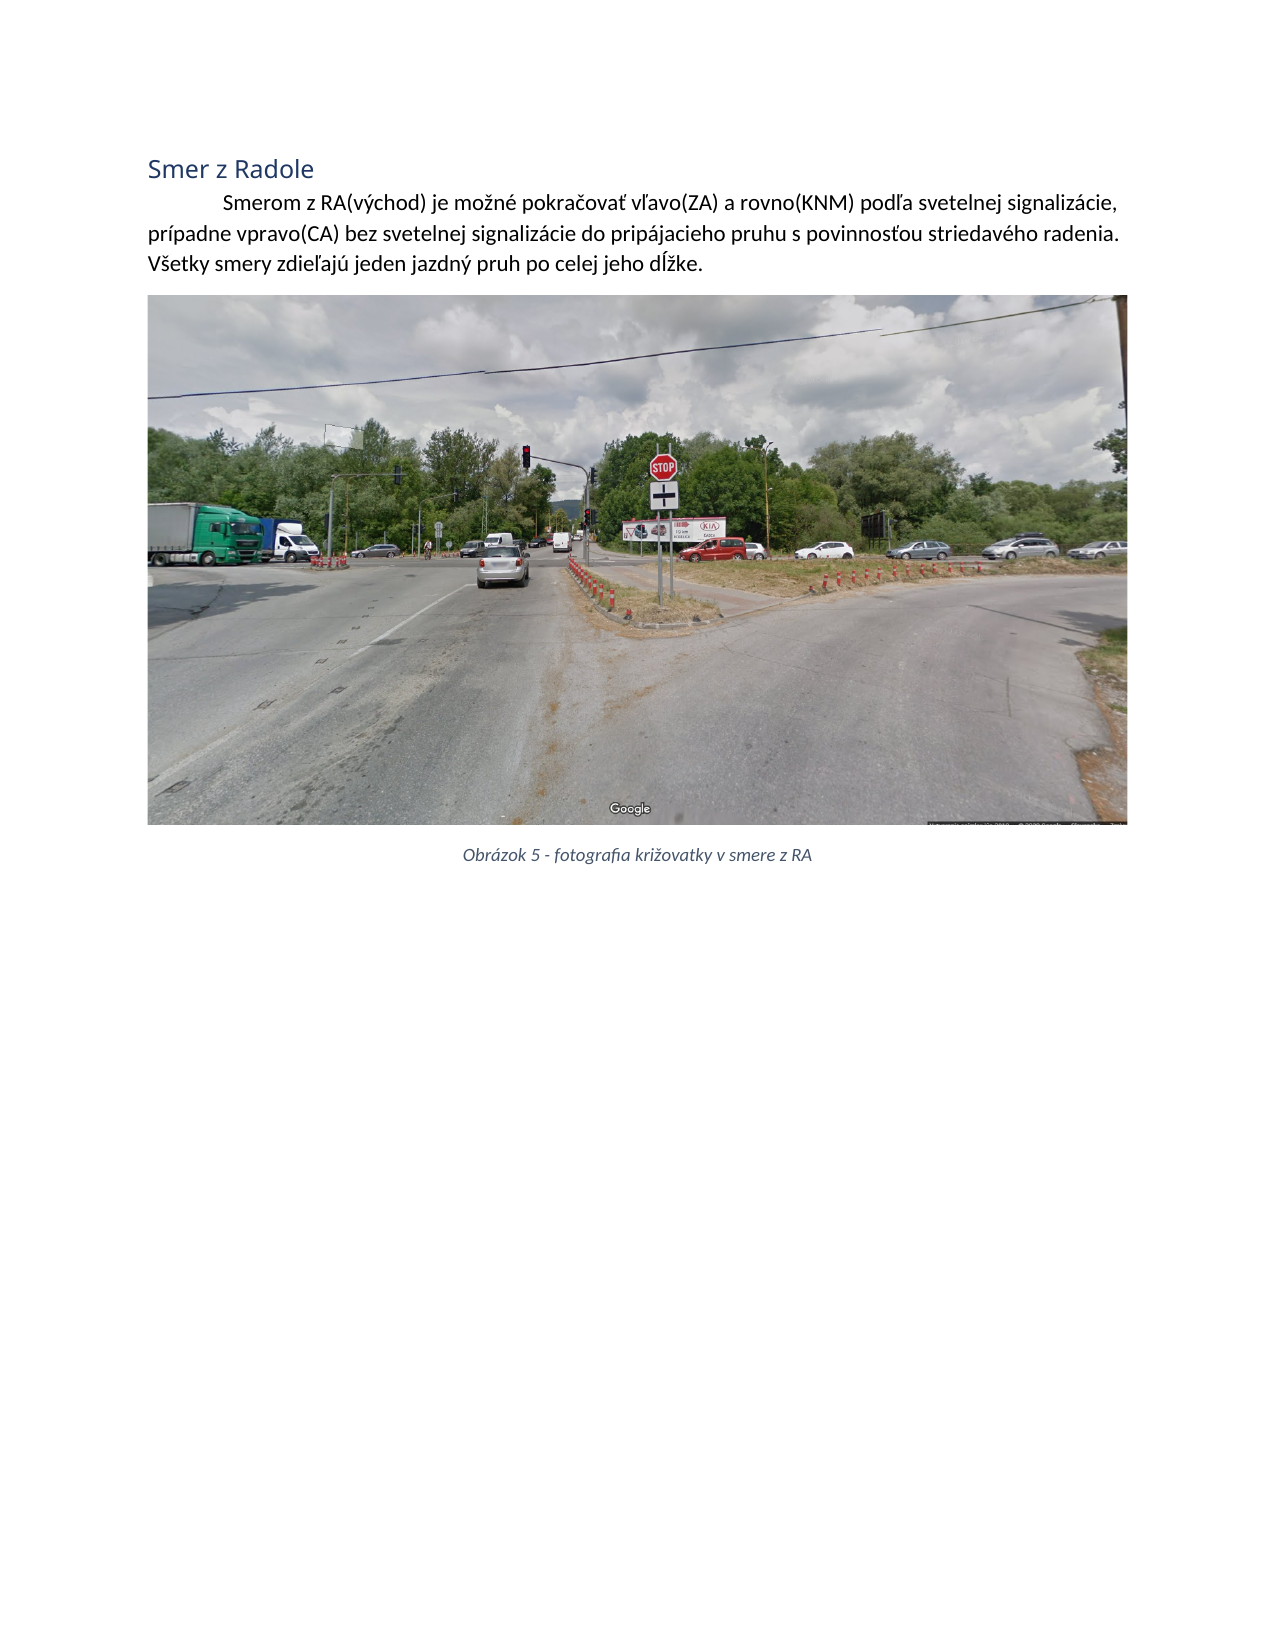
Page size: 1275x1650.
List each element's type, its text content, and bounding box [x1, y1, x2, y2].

subtitle Smer z Radole [148, 152, 1127, 186]
picture [147, 295, 1128, 825]
text Obrázok 5 - fotografia križovatky v smere z RA [148, 843, 1127, 866]
text Smerom z RA(východ) je možné pokračovať vľavo(ZA) a rovno(KNM) podľa svetelnej signalizácie, prípadne vpravo(CA) bez svetelnej signalizácie do pripájacieho pruhu s povinnosťou striedavého radenia. Všetky smery zdieľajú jeden jazdný pruh po celej jeho dĺžke. [148, 188, 1127, 277]
